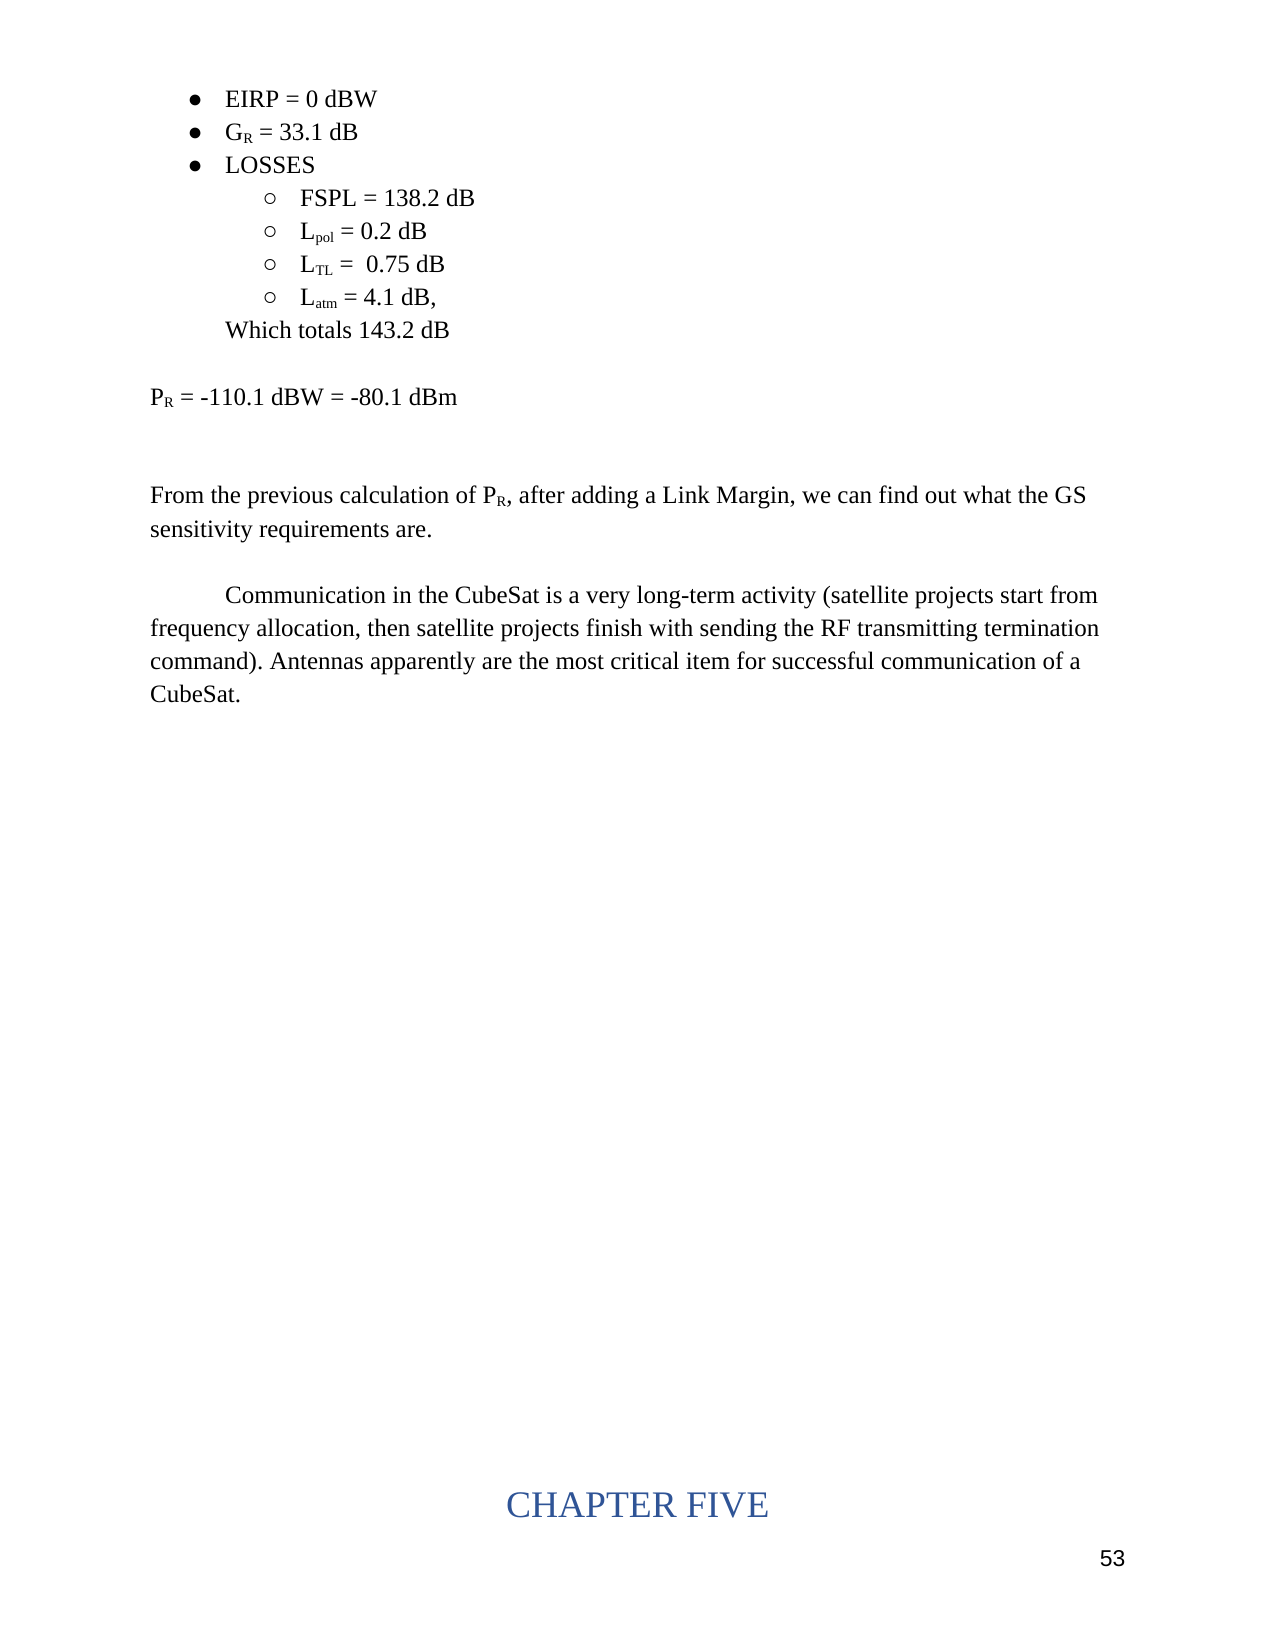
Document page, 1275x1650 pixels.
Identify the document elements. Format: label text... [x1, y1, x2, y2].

text From the previous calculation of PR, after adding a Link Margin, we can find out what the GS sensitivity requirements are. [150, 481, 1125, 542]
list GR = 33.1 dB [187, 117, 1125, 146]
text Which totals 143.2 dB [225, 316, 1125, 344]
list EIRP = 0 dBW [187, 84, 1125, 113]
text Communication in the CubeSat is a very long-term activity (satellite projects start from frequency allocation, then satellite projects finish with sending the RF transmitting termination command). Antennas apparently are the most critical item for successful communication of a CubeSat. [150, 580, 1125, 707]
list FSPL = 138.2 dB [262, 183, 1125, 212]
text PR = -110.1 dBW = -80.1 dBm [150, 382, 1125, 410]
list LTL = 0.75 dB [262, 249, 1125, 278]
list LOSSES [187, 150, 1125, 179]
list Lpol = 0.2 dB [262, 216, 1125, 245]
list Latm = 4.1 dB, [262, 282, 1125, 311]
text CHAPTER FIVE [150, 1483, 1125, 1526]
